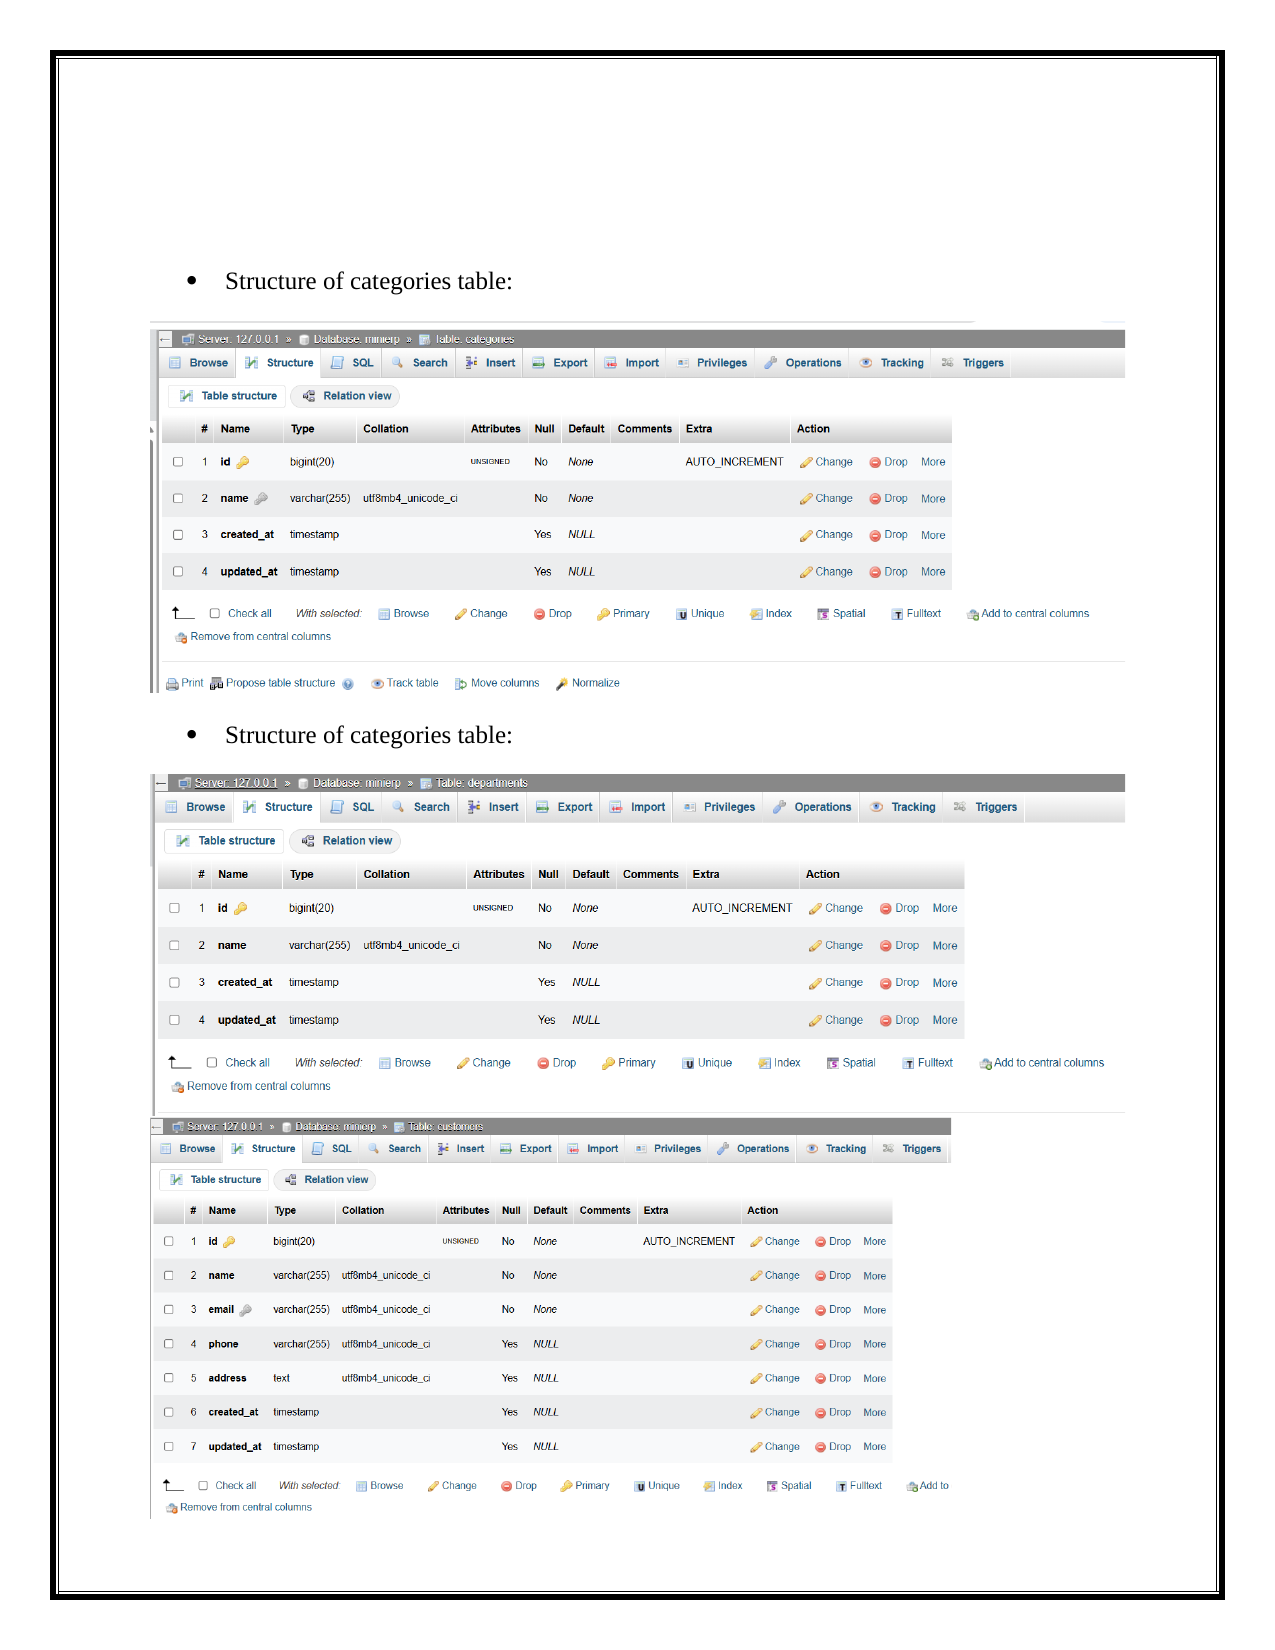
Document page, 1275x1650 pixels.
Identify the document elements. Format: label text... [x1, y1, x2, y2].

list Structure of categories table: [187, 778, 1125, 807]
picture [150, 379, 1125, 751]
picture [150, 832, 1125, 1577]
list Structure of categories table: [187, 324, 1125, 353]
